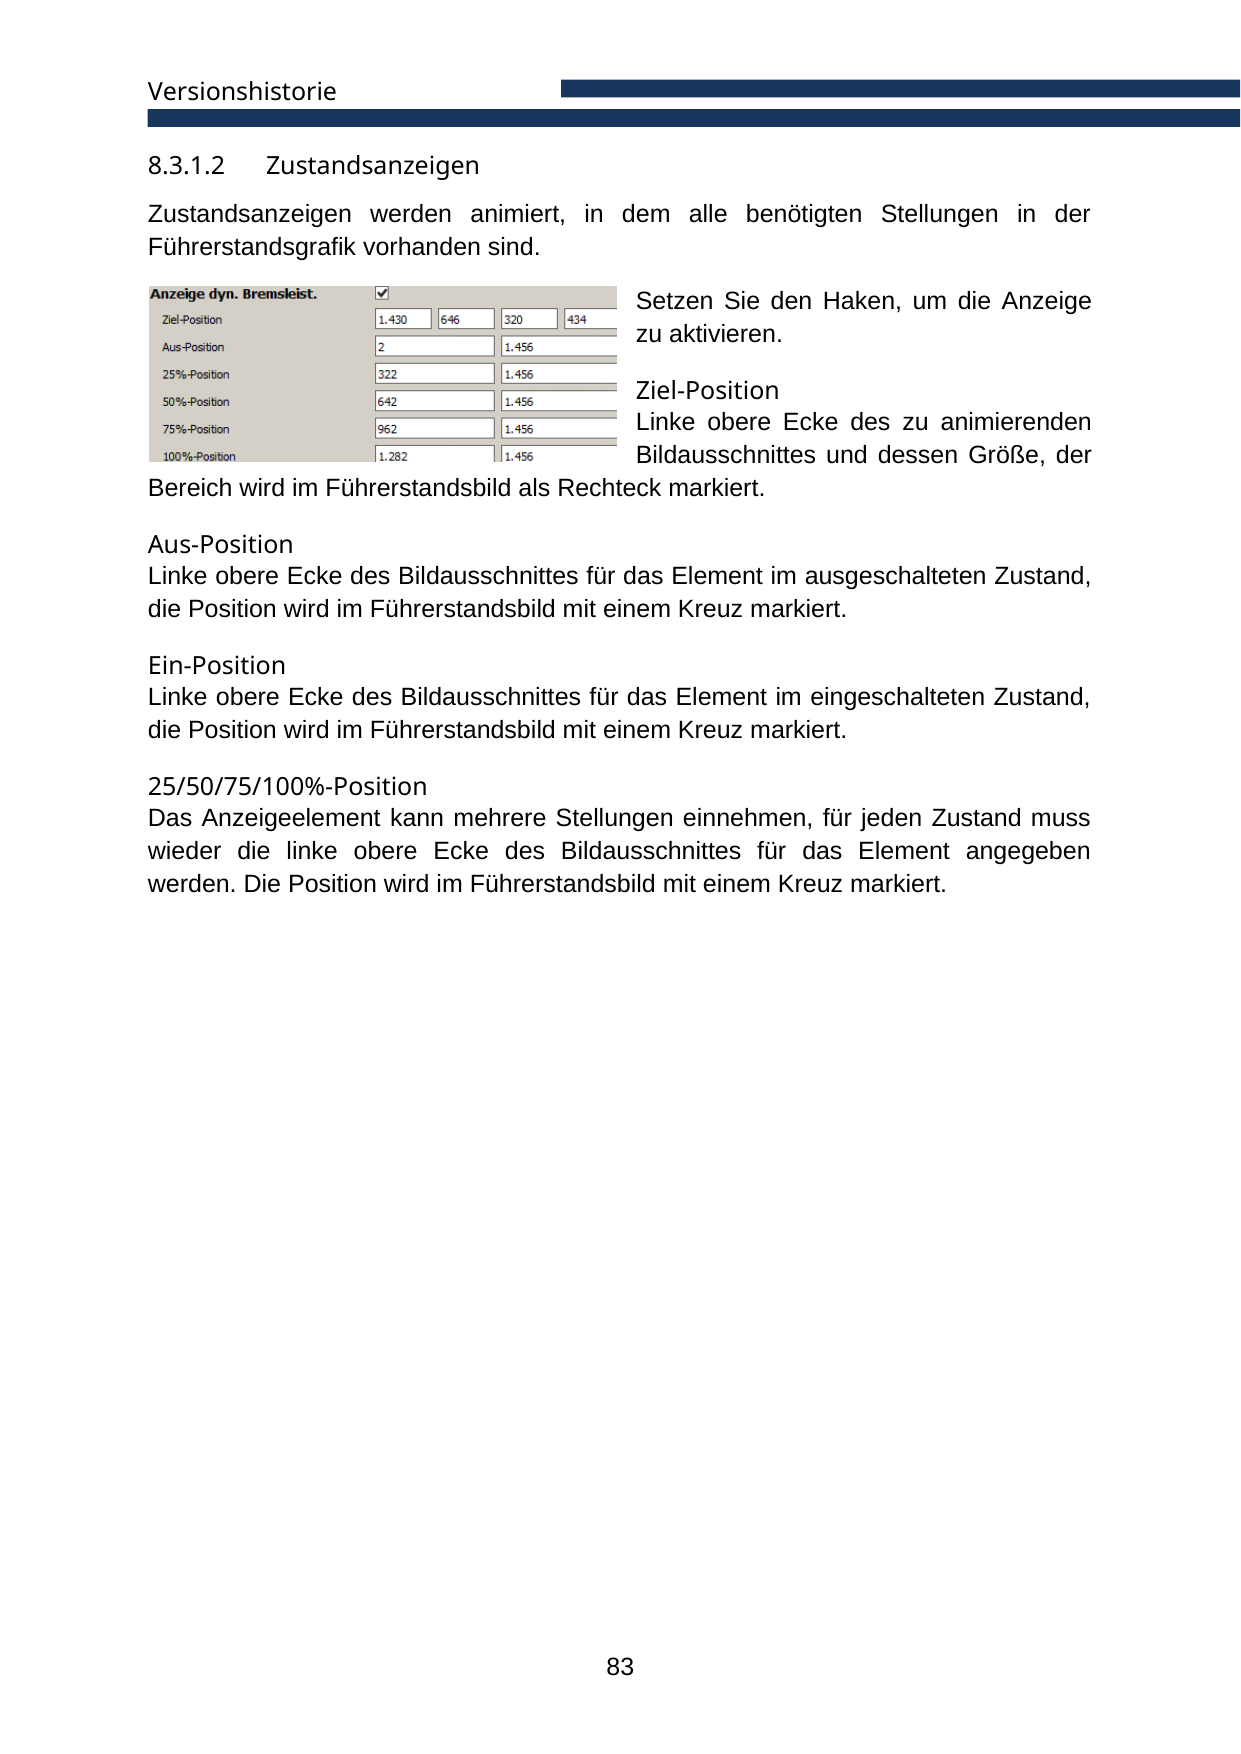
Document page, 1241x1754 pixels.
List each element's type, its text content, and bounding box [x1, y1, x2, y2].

picture [148, 286, 617, 461]
text Setzen Sie den Haken, um die Anzeige zu aktivieren. [617, 286, 1093, 348]
text Linke obere Ecke des zu animierenden Bildausschnittes und dessen Größe, der Bereich wird im Führerstandsbild als Rechteck markiert. [148, 407, 1093, 502]
text Ein-Position [148, 648, 1093, 682]
text Linke obere Ecke des Bildausschnittes für das Element im eingeschalteten Zustand, die Position wird im Führerstandsbild mit einem Kreuz markiert. [148, 682, 1093, 744]
text Das Anzeigeelement kann mehrere Stellungen einnehmen, für jeden Zustand muss wieder die linke obere Ecke des Bildausschnittes für das Element angegeben werden. Die Position wird im Führerstandsbild mit einem Kreuz markiert. [148, 803, 1093, 898]
text Ziel-Position [617, 373, 1093, 407]
text Aus-Position [148, 527, 1093, 561]
text Linke obere Ecke des Bildausschnittes für das Element im ausgeschalteten Zustand, die Position wird im Führerstandsbild mit einem Kreuz markiert. [148, 561, 1093, 623]
text Zustandsanzeigen werden animiert, in dem alle benötigten Stellungen in der Führerstandsgrafik vorhanden sind. [148, 199, 1093, 261]
subtitle Zustandsanzeigen [148, 148, 1093, 182]
text 25/50/75/100%-Position [148, 769, 1093, 803]
